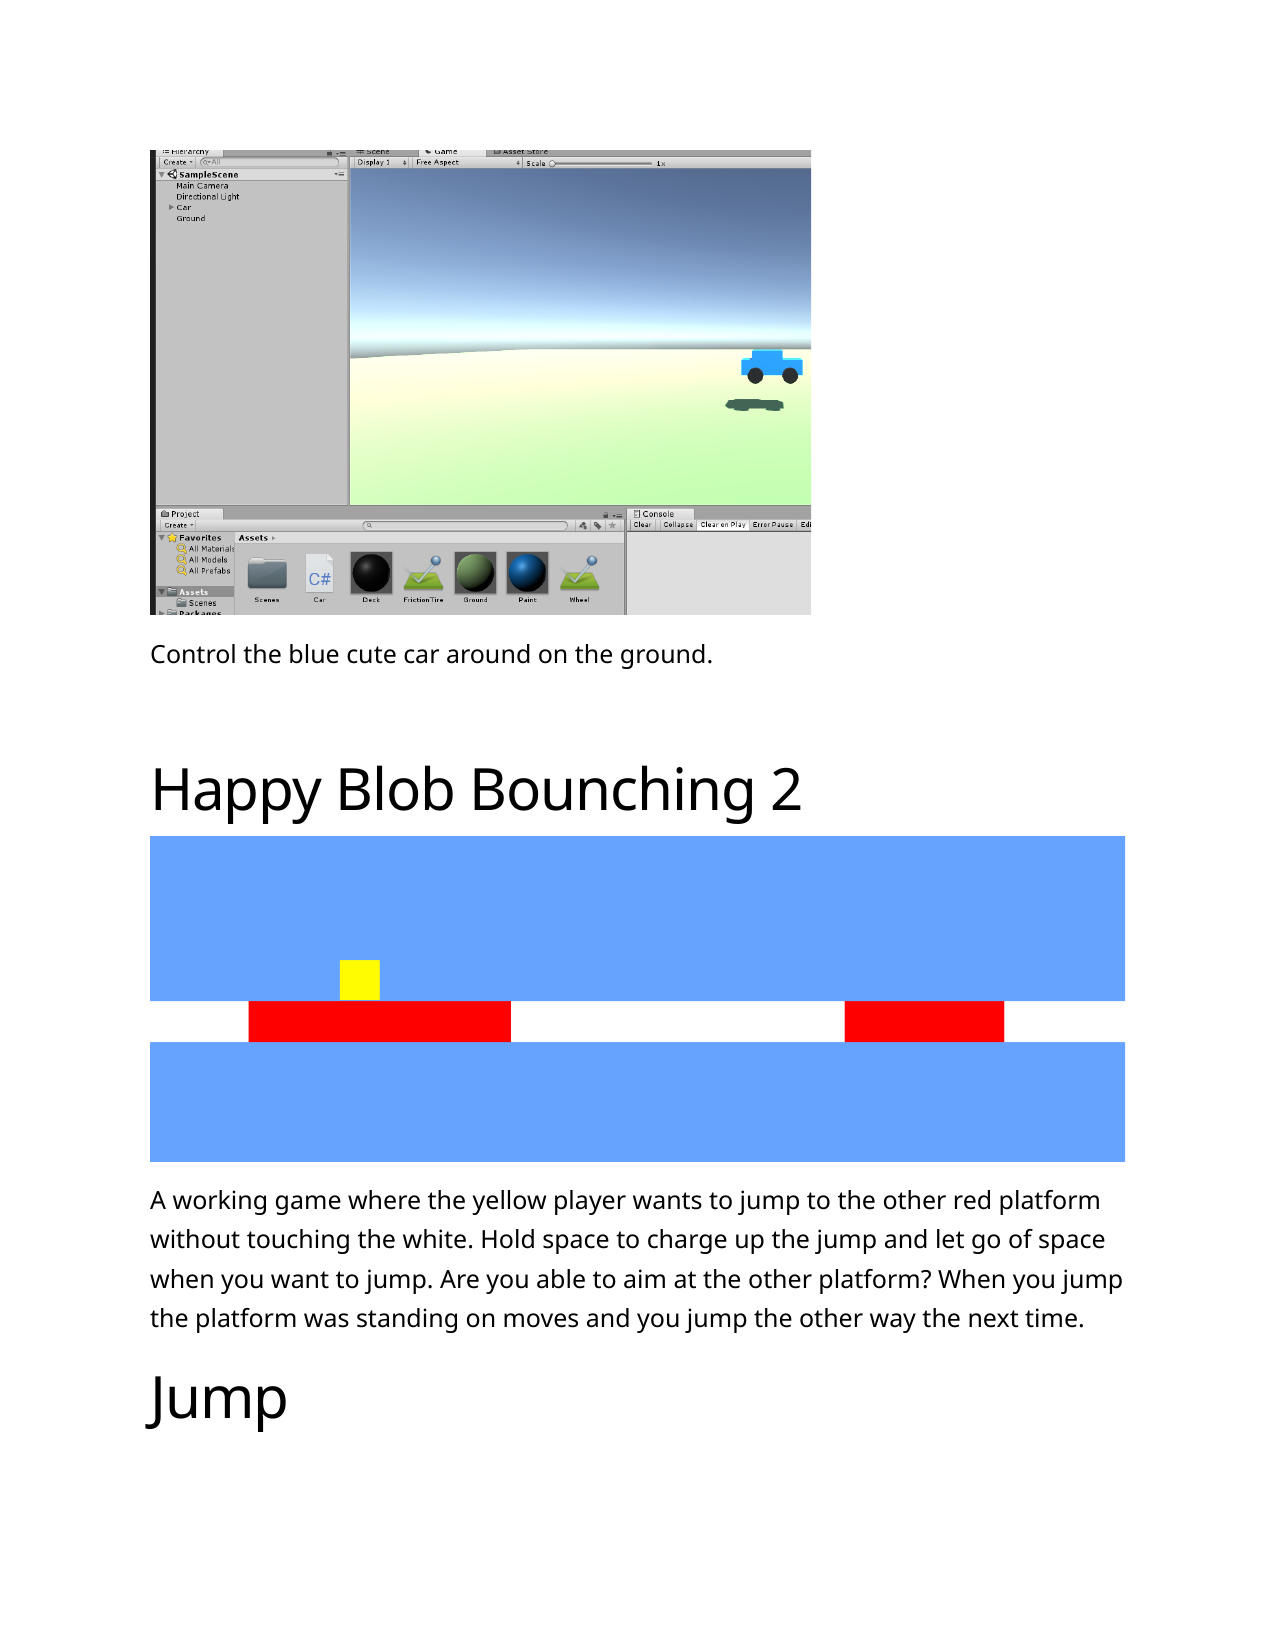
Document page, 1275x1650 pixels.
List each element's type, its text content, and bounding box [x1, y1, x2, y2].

text Control the blue cute car around on the ground. [150, 637, 1125, 671]
picture [150, 836, 1125, 1162]
text A working game where the yellow player wants to jump to the other red platform without touching the white. Hold space to charge up the jump and let go of space when you want to jump. Are you able to aim at the other platform? When you jump the platform was standing on moves and you jump the other way the next time. [150, 1183, 1125, 1334]
title Jump [150, 1356, 1125, 1436]
picture [150, 150, 812, 615]
title Happy Blob Bounching 2 [150, 748, 1125, 828]
